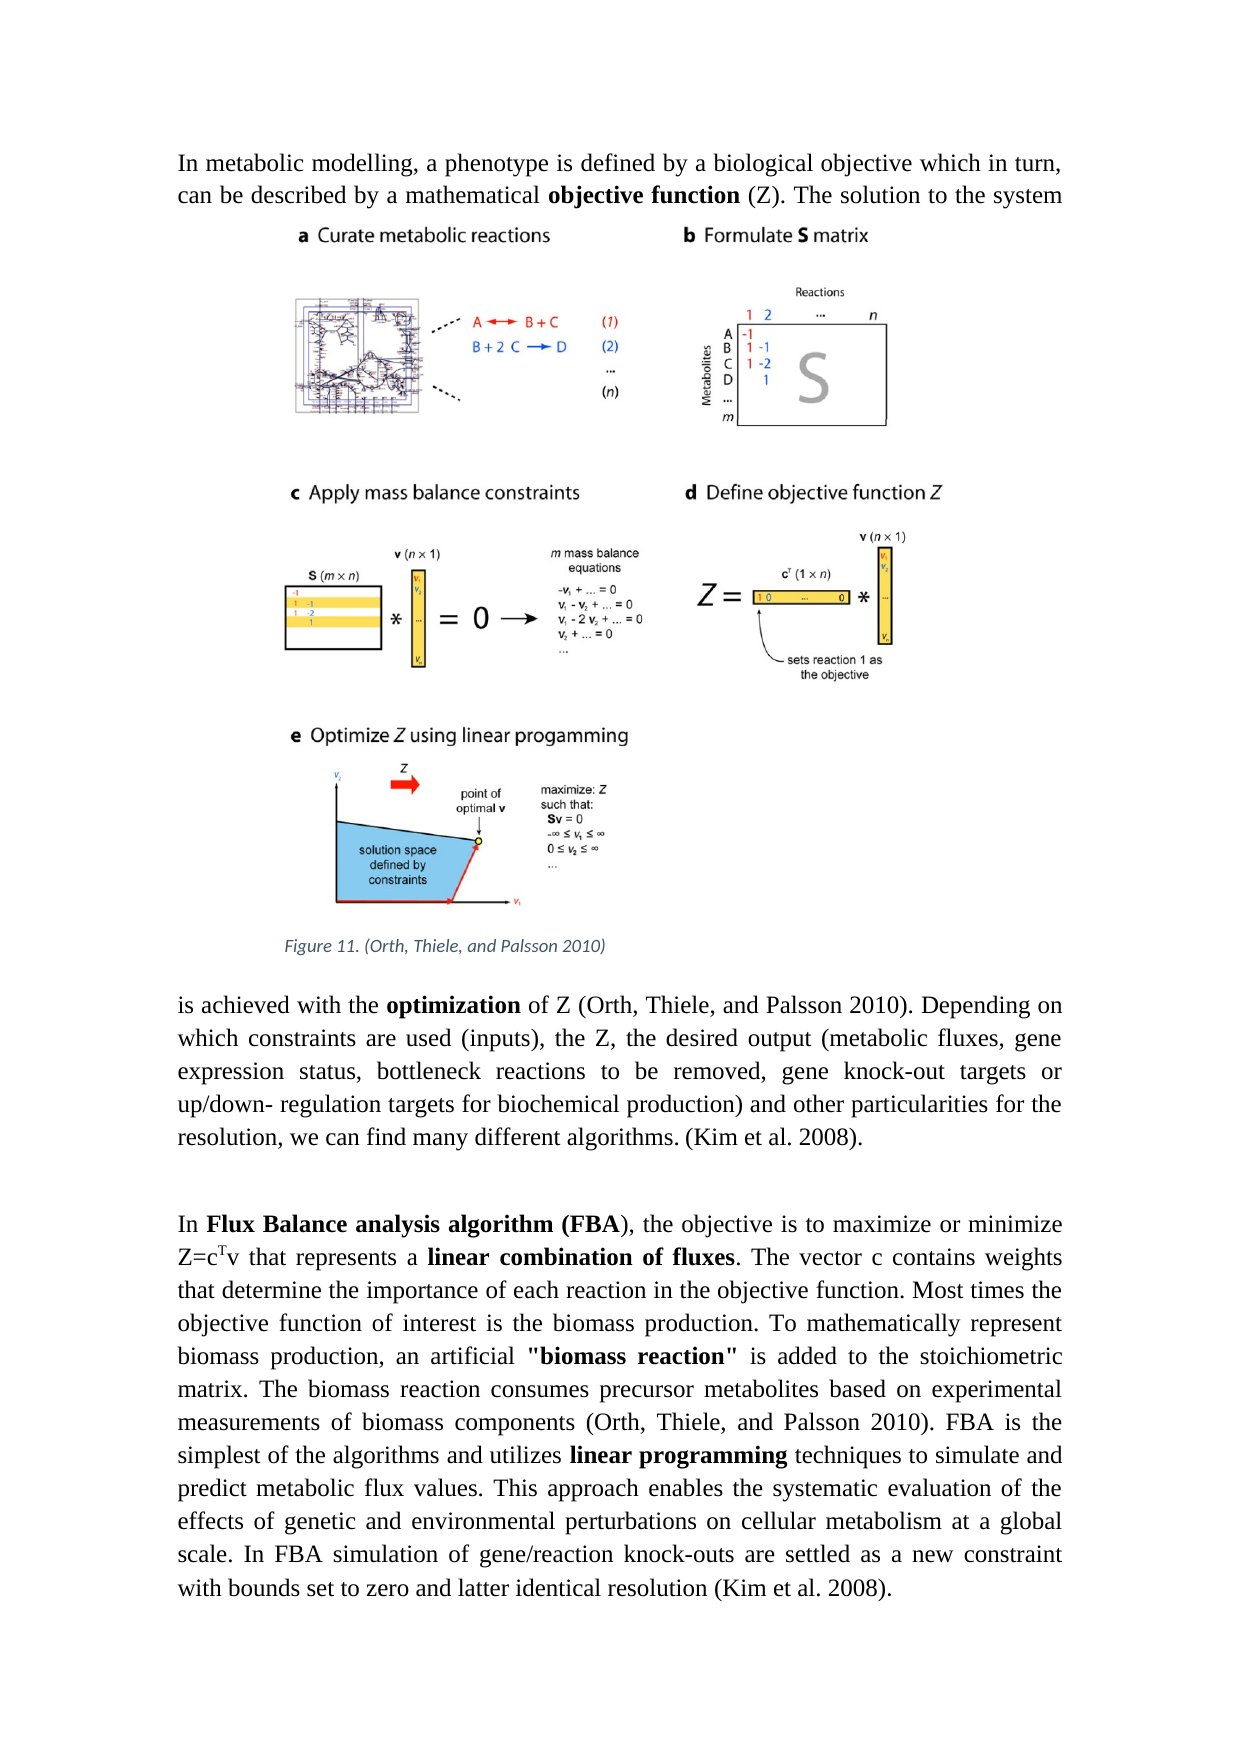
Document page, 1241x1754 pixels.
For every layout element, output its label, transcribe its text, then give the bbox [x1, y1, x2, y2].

text In Flux Balance analysis algorithm (FBA), the objective is to maximize or minimize Z=cTv that represents a linear combination of fluxes. The vector c contains weights that determine the importance of each reaction in the objective function. Most times the objective function of interest is the biomass production. To mathematically represent biomass production, an artificial "biomass reaction" is added to the stoichiometric matrix. The biomass reaction consumes precursor metabolites based on experimental measurements of biomass components (Orth, Thiele, and Palsson 2010). FBA is the simplest of the algorithms and utilizes linear programming techniques to simulate and predict metabolic flux values. This approach enables the systematic evaluation of the effects of genetic and environmental perturbations on cellular metabolism at a global scale. In FBA simulation of gene/reaction knock-outs are settled as a new constraint with bounds set to zero and latter identical resolution (Kim et al. 2008). [177, 1209, 1063, 1603]
picture [280, 224, 946, 910]
